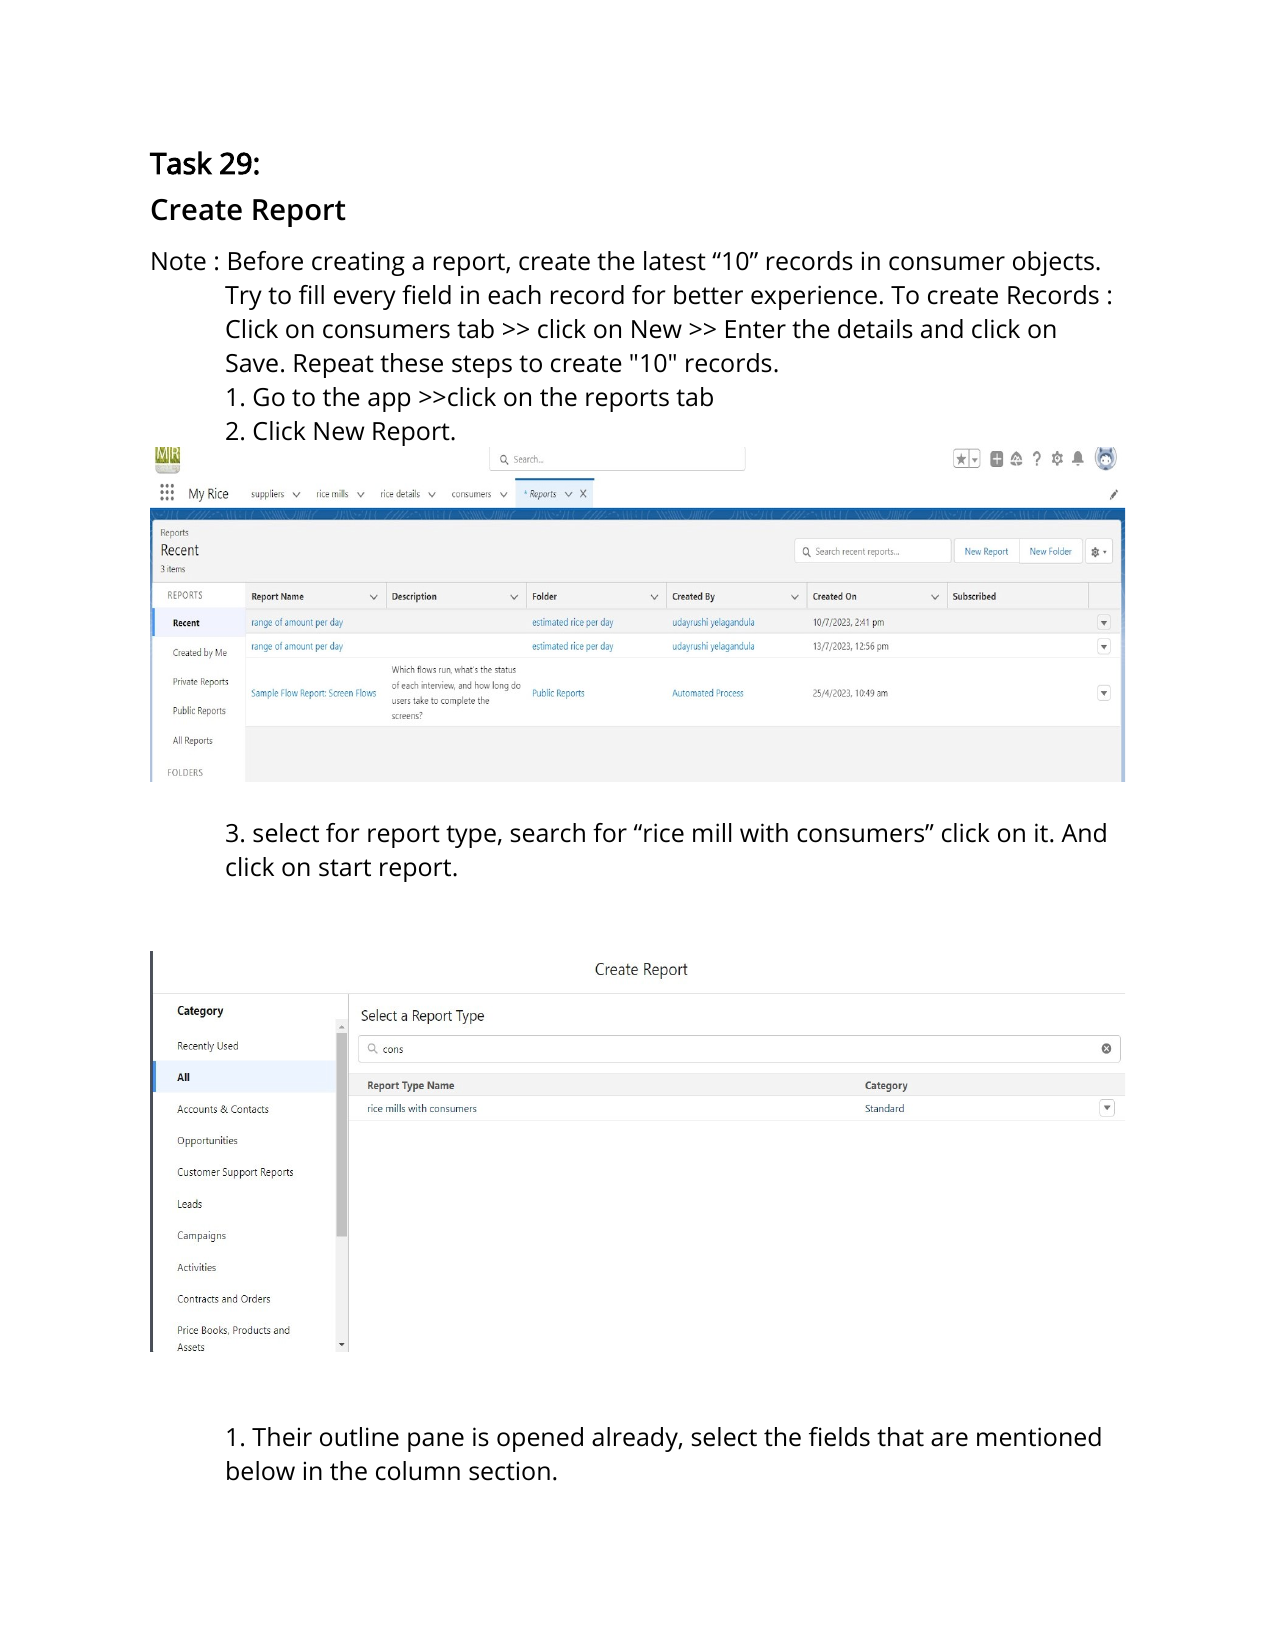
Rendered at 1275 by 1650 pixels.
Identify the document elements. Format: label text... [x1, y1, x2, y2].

text Try to fill every field in each record for better experience. To create Records : Click on consumers tab >> click on New >> Enter the details and click on Save. Repeat these steps to create "10" records. [225, 277, 1125, 379]
text 1. Their outline pane is opened already, select the fields that are mentioned below in the column section. [225, 1419, 1125, 1488]
text 2. Click New Report. [225, 414, 1125, 447]
text 1. Go to the app >>click on the reports tab [225, 379, 1125, 414]
picture [150, 951, 1125, 1352]
text 3. select for report type, search for “rice mill with consumers” click on it. And click on start report. [225, 815, 1125, 883]
picture [150, 447, 1125, 782]
subtitle Create Report [150, 197, 1125, 227]
subtitle Task 29: [150, 150, 1125, 180]
text Note : Before creating a report, create the latest “10” records in consumer objects. [150, 243, 1125, 277]
